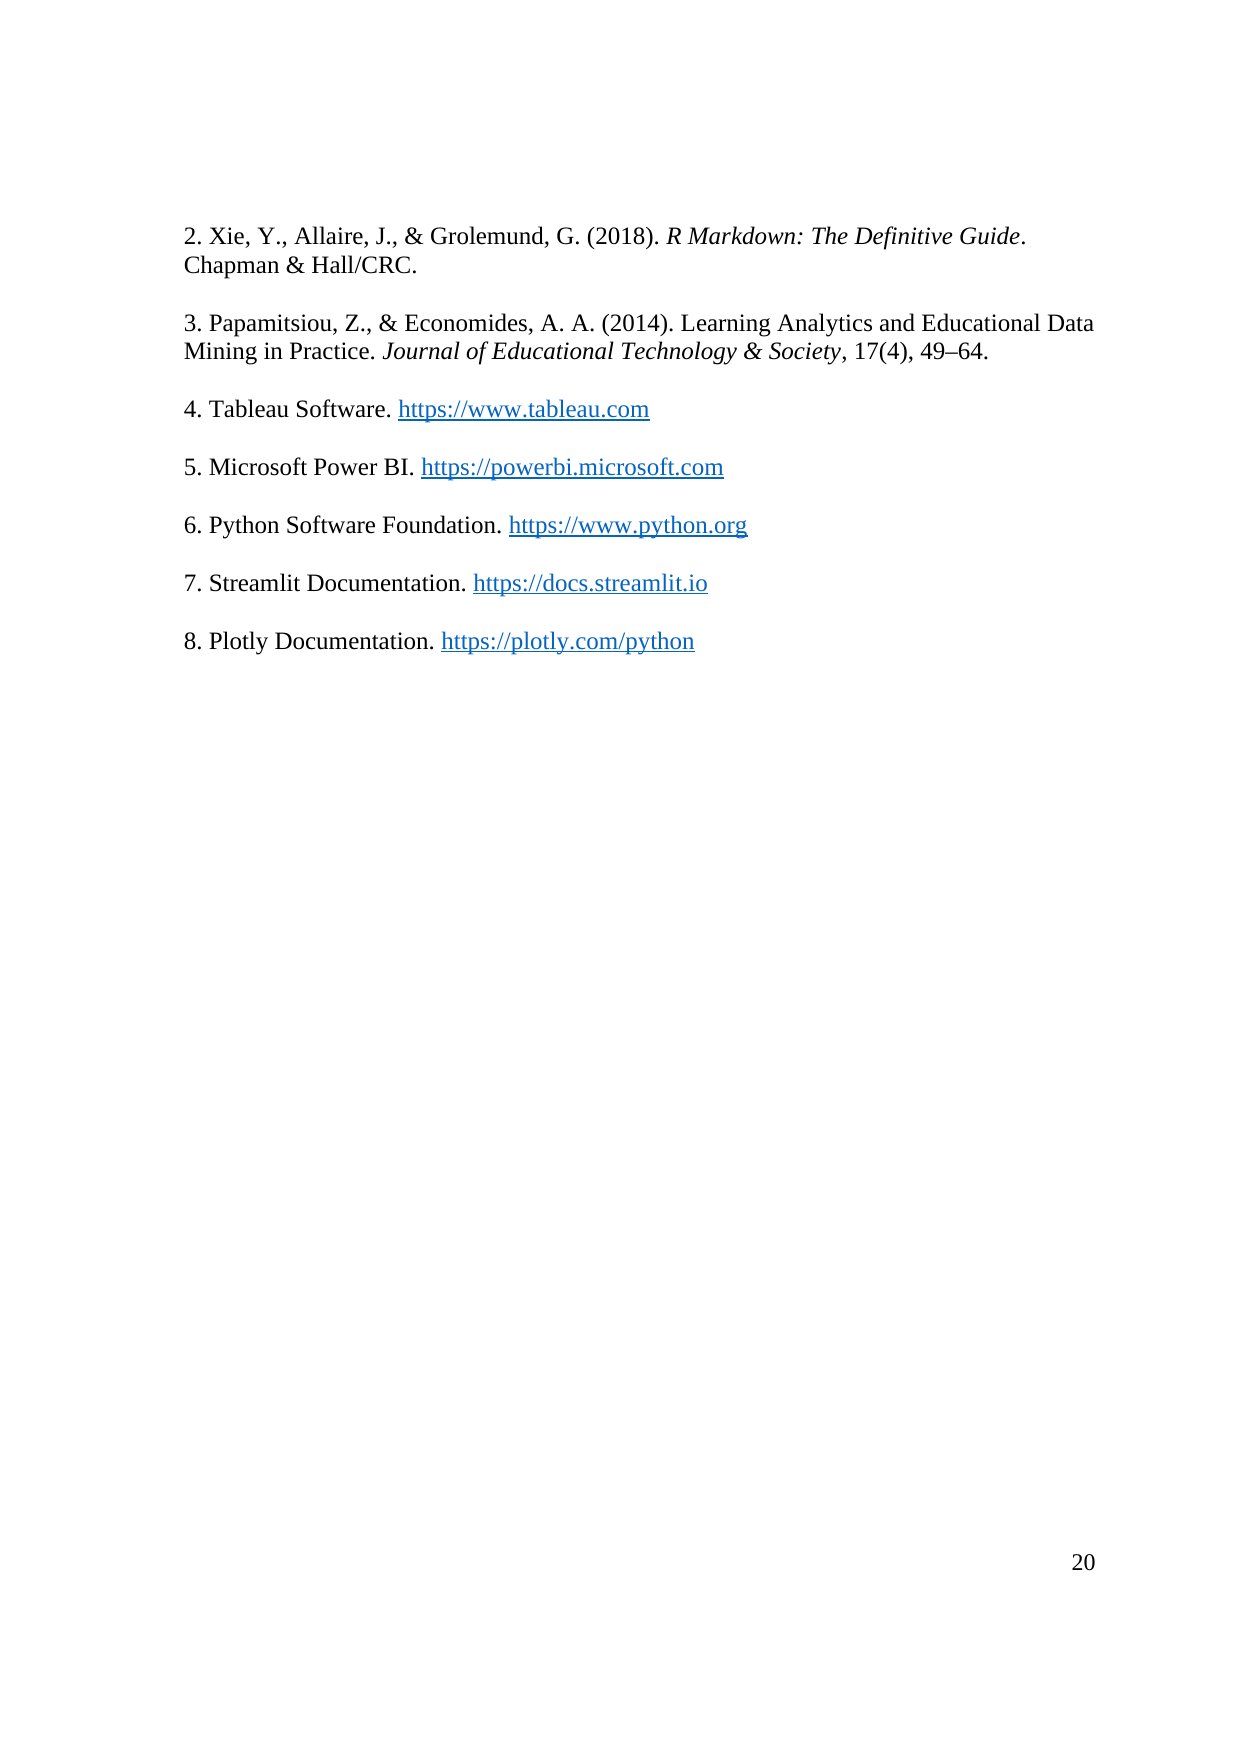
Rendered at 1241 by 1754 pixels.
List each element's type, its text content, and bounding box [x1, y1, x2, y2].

text 6. Python Software Foundation. https://www.python.org [183, 510, 1115, 539]
text 8. Plotly Documentation. https://plotly.com/python [183, 626, 1115, 655]
text 5. Microsoft Power BI. https://powerbi.microsoft.com [183, 452, 1115, 481]
text 3. Papamitsiou, Z., & Economides, A. A. (2014). Learning Analytics and Educational Data Mining in Practice. Journal of Educational Technology & Society, 17(4), 49–64. [183, 308, 1115, 365]
text 4. Tableau Software. https://www.tableau.com [183, 394, 1115, 423]
text 2. Xie, Y., Allaire, J., & Grolemund, G. (2018). R Markdown: The Definitive Guide. Chapman & Hall/CRC. [183, 221, 1115, 278]
text 7. Streamlit Documentation. https://docs.streamlit.io [183, 568, 1115, 597]
